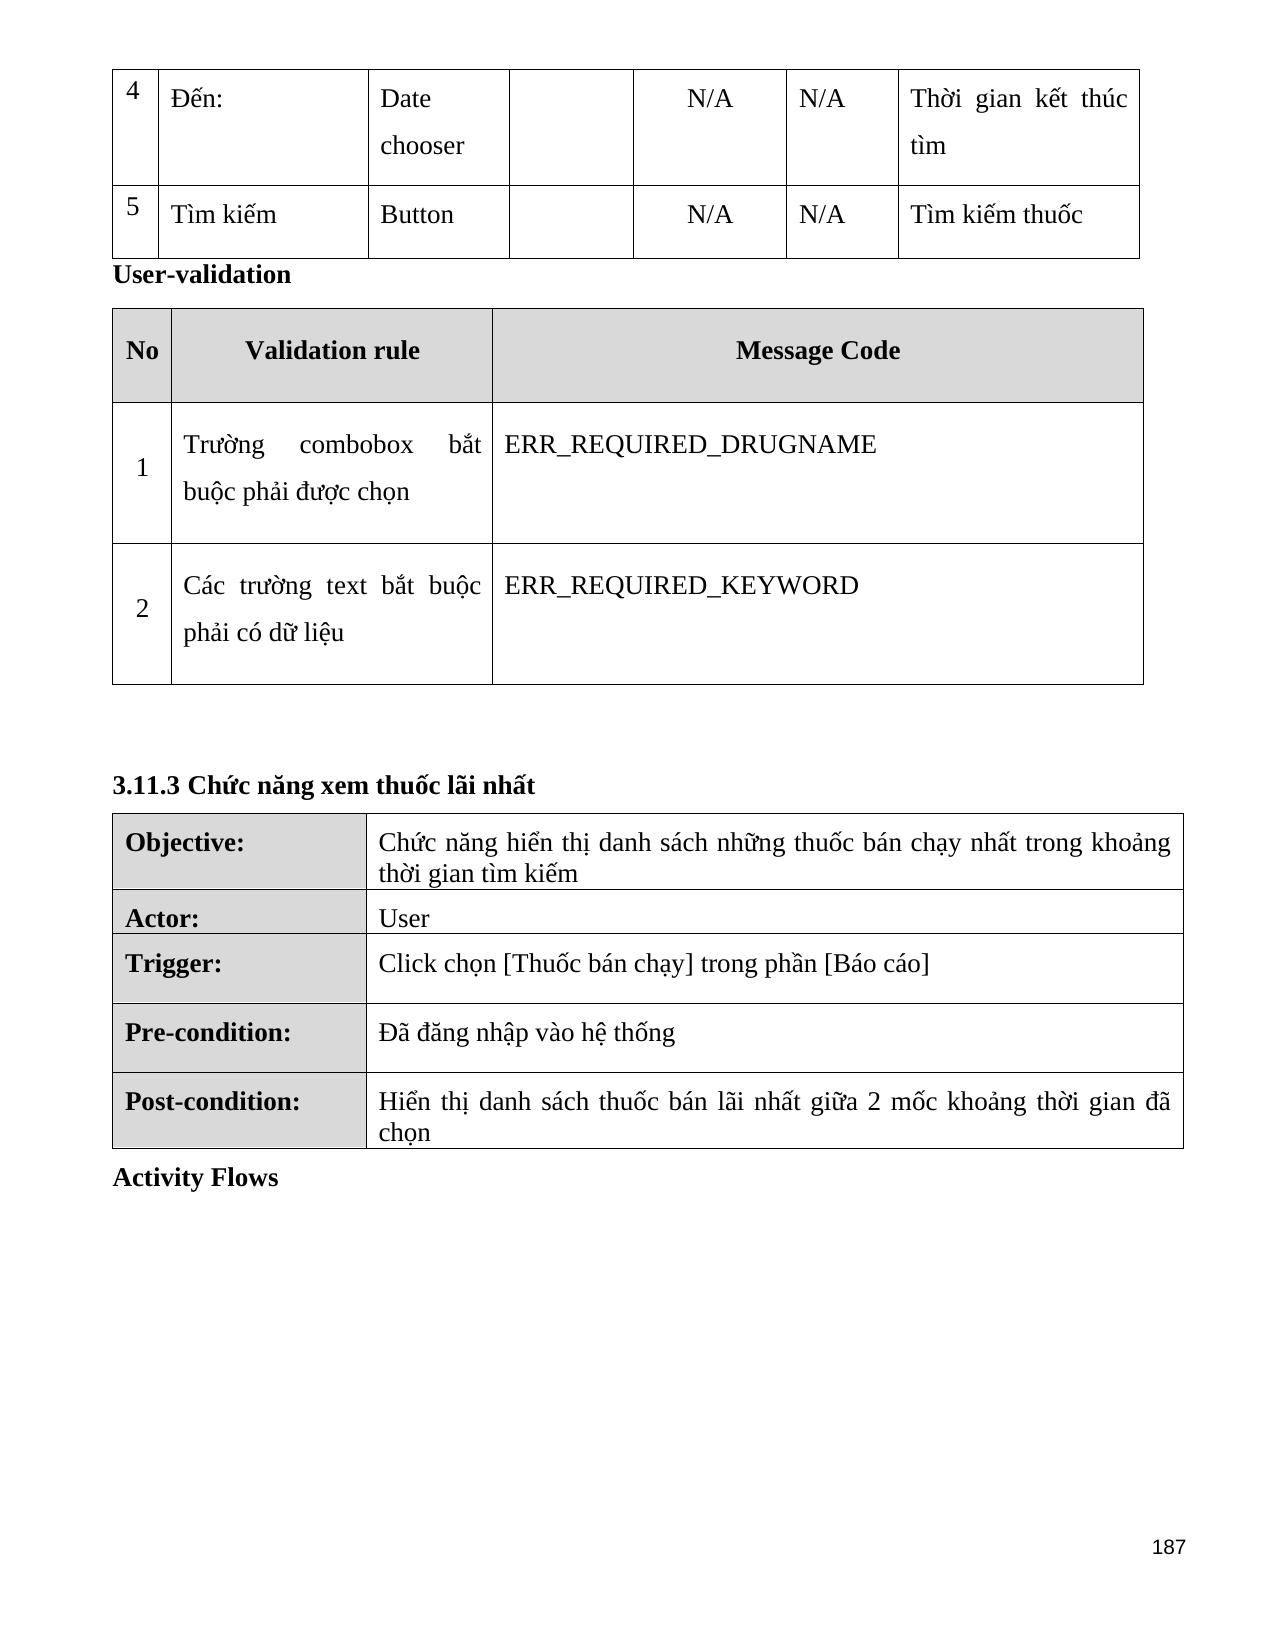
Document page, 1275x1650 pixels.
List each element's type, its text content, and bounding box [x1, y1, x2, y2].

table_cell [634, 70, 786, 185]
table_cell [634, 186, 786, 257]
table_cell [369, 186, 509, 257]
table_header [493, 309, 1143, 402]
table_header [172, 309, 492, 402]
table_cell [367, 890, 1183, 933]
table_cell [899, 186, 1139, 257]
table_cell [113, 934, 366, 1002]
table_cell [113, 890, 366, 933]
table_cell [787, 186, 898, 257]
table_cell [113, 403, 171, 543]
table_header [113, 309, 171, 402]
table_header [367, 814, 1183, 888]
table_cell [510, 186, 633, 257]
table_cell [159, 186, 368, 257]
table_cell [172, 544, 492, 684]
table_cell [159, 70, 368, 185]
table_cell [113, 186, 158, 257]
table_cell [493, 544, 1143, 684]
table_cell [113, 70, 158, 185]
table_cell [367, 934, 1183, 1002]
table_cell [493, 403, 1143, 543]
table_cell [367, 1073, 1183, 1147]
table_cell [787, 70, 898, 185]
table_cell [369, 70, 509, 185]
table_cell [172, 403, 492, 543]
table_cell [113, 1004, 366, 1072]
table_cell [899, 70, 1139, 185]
text User-validation [112, 258, 1186, 289]
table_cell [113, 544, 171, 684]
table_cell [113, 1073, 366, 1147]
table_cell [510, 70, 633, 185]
text Activity Flows [112, 1161, 1186, 1192]
subtitle Chức năng xem thuốc lãi nhất [112, 769, 1186, 800]
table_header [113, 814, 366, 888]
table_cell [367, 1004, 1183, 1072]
